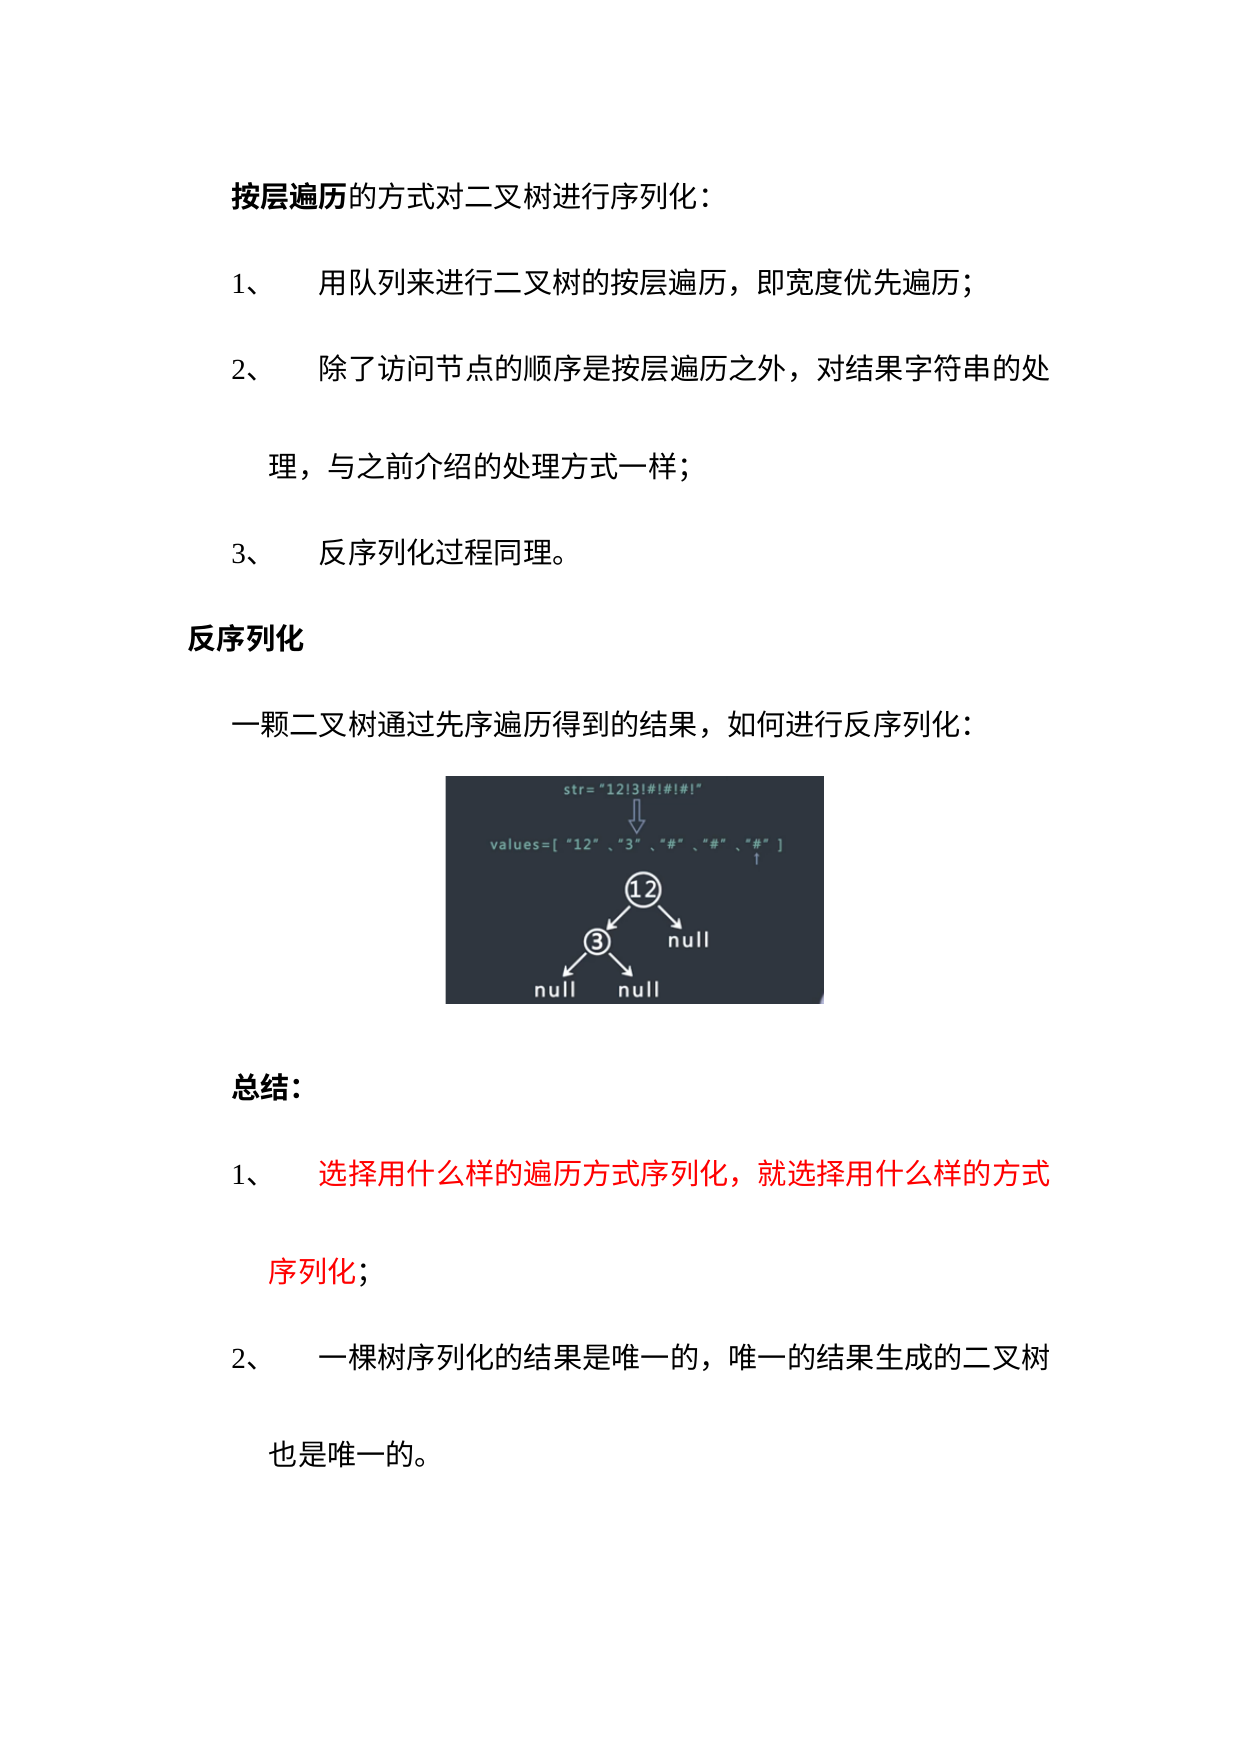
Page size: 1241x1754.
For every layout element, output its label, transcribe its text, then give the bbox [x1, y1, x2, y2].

list 反序列化过程同理。 [231, 518, 1053, 583]
text 总结： [187, 1053, 1053, 1118]
picture [445, 776, 824, 1004]
list 选择用什么样的遍历方式序列化，就选择用什么样的方式序列化； [231, 1139, 1053, 1302]
subtitle 反序列化 [187, 604, 1053, 669]
text 按层遍历的方式对二叉树进行序列化： [231, 162, 1053, 227]
list 除了访问节点的顺序是按层遍历之外，对结果字符串的处理，与之前介绍的处理方式一样； [231, 334, 1053, 497]
list 用队列来进行二叉树的按层遍历，即宽度优先遍历； [231, 248, 1053, 313]
list 一棵树序列化的结果是唯一的，唯一的结果生成的二叉树也是唯一的。 [231, 1323, 1053, 1485]
text 一颗二叉树通过先序遍历得到的结果，如何进行反序列化： [187, 690, 1053, 755]
